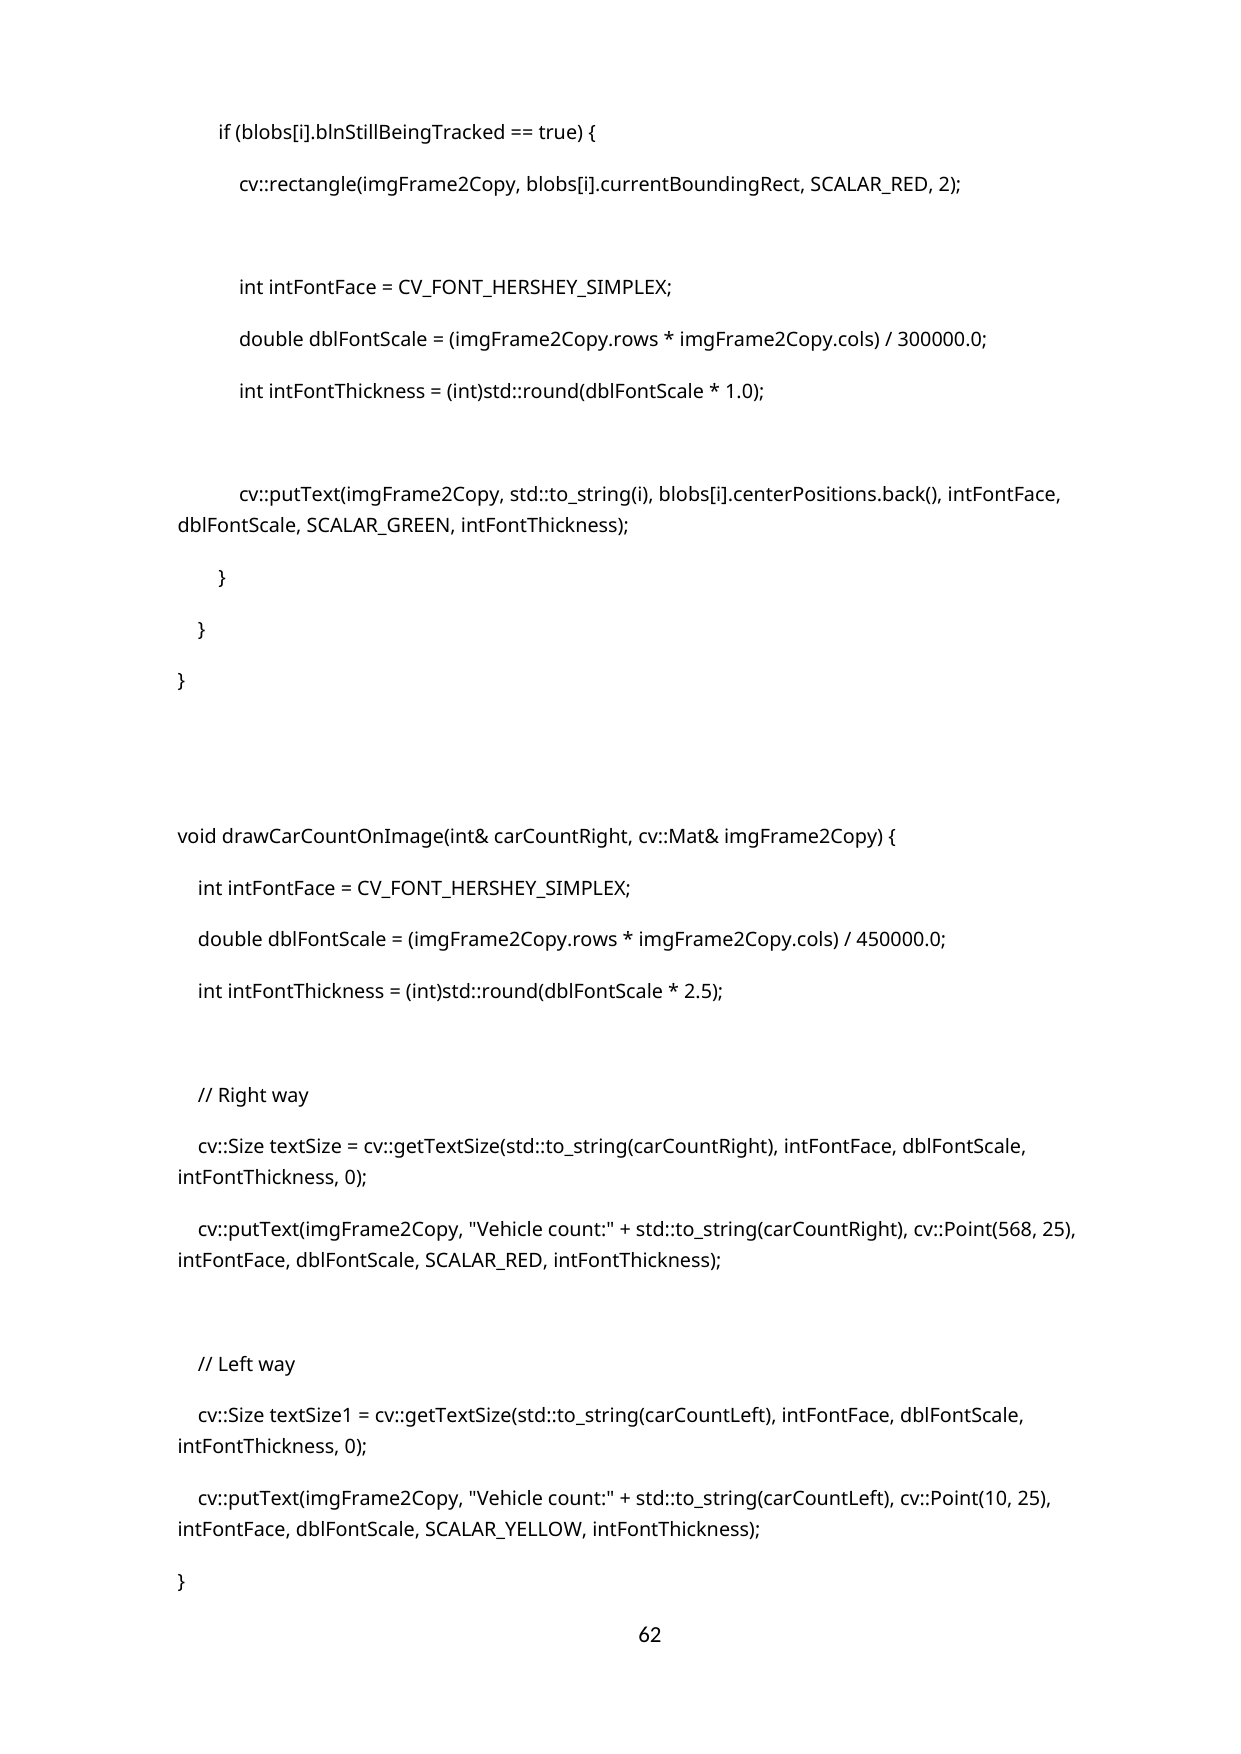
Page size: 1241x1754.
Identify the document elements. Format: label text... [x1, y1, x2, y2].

text cv::rectangle(imgFrame2Copy, blobs[i].currentBoundingRect, SCALAR_RED, 2); [177, 170, 1122, 197]
text // Right way [177, 1081, 1122, 1108]
text cv::putText(imgFrame2Copy, "Vehicle count:" + std::to_string(carCountLeft), cv::Point(10, 25), intFontFace, dblFontScale, SCALAR_YELLOW, intFontThickness); [177, 1484, 1122, 1542]
text } [177, 615, 1122, 642]
text cv::putText(imgFrame2Copy, std::to_string(i), blobs[i].centerPositions.back(), intFontFace, dblFontScale, SCALAR_GREEN, intFontThickness); [177, 481, 1122, 538]
text } [177, 667, 1122, 694]
text int intFontThickness = (int)std::round(dblFontScale * 1.0); [177, 377, 1122, 404]
text int intFontFace = CV_FONT_HERSHEY_SIMPLEX; [177, 874, 1122, 901]
text } [177, 1567, 1122, 1594]
text cv::putText(imgFrame2Copy, "Vehicle count:" + std::to_string(carCountRight), cv::Point(568, 25), intFontFace, dblFontScale, SCALAR_RED, intFontThickness); [177, 1215, 1122, 1273]
text cv::Size textSize1 = cv::getTextSize(std::to_string(carCountLeft), intFontFace, dblFontScale, intFontThickness, 0); [177, 1402, 1122, 1459]
text int intFontFace = CV_FONT_HERSHEY_SIMPLEX; [177, 273, 1122, 300]
text double dblFontScale = (imgFrame2Copy.rows * imgFrame2Copy.cols) / 450000.0; [177, 926, 1122, 953]
text double dblFontScale = (imgFrame2Copy.rows * imgFrame2Copy.cols) / 300000.0; [177, 325, 1122, 352]
text // Left way [177, 1350, 1122, 1377]
text cv::Size textSize = cv::getTextSize(std::to_string(carCountRight), intFontFace, dblFontScale, intFontThickness, 0); [177, 1133, 1122, 1191]
text if (blobs[i].blnStillBeingTracked == true) { [177, 118, 1122, 145]
text int intFontThickness = (int)std::round(dblFontScale * 2.5); [177, 977, 1122, 1004]
text } [177, 563, 1122, 590]
text void drawCarCountOnImage(int& carCountRight, cv::Mat& imgFrame2Copy) { [177, 822, 1122, 849]
